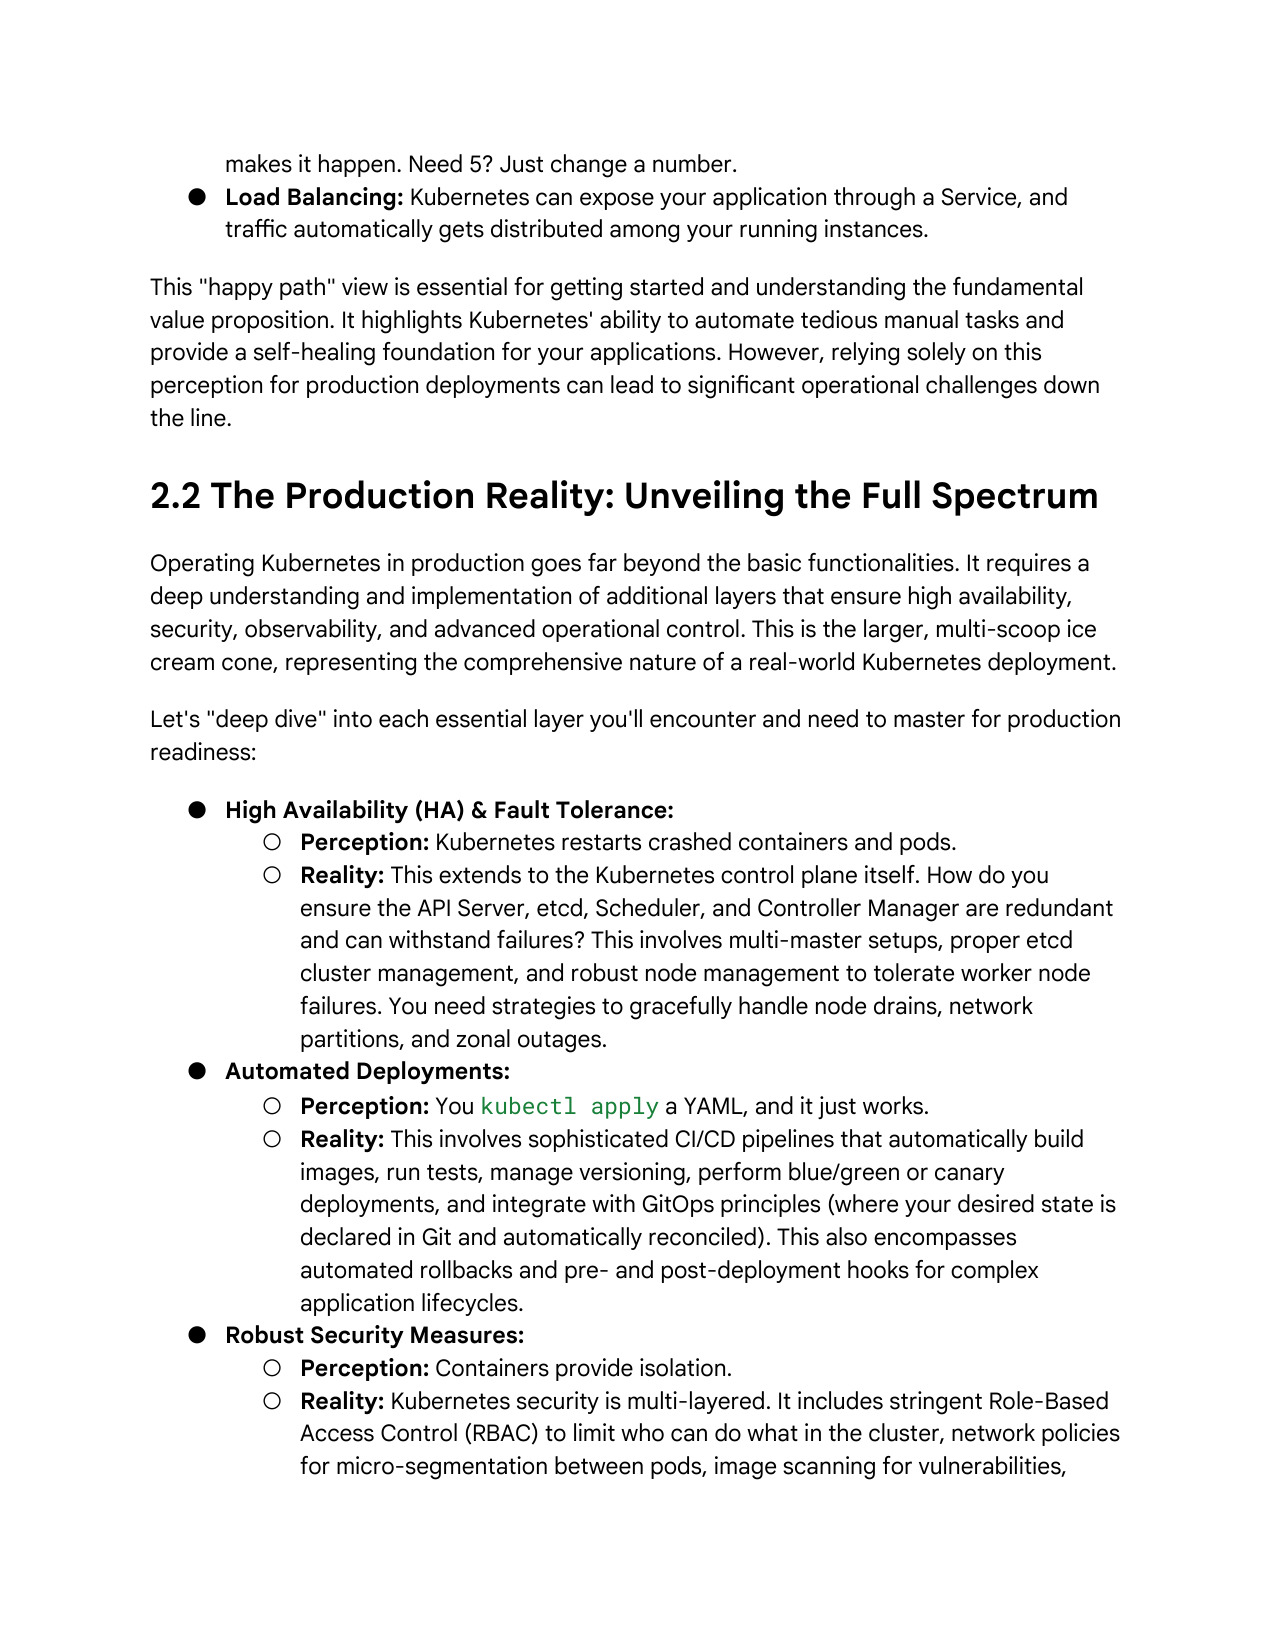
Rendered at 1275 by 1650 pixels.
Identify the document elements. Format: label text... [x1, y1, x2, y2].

text Let's "deep dive" into each essential layer you'll encounter and need to master for production readiness: [150, 706, 1125, 767]
list High Availability (HA) & Fault Tolerance: [187, 796, 1125, 825]
text Operating Kubernetes in production goes far beyond the basic functionalities. It requires a deep understanding and implementation of additional layers that ensure high availability, security, observability, and advanced operational control. This is the larger, multi-scoop ice cream cone, representing the comprehensive nature of a real-world Kubernetes deployment. [150, 550, 1125, 677]
list Reality: This involves sophisticated CI/CD pipelines that automatically build images, run tests, manage versioning, perform blue/green or canary deployments, and integrate with GitOps principles (where your desired state is declared in Git and automatically reconciled). This also encompasses automated rollbacks and pre- and post-deployment hooks for complex application lifecycles. [262, 1125, 1125, 1317]
text This "happy path" view is essential for getting started and understanding the fundamental value proposition. It highlights Kubernetes' ability to automate tedious manual tasks and provide a self-healing foundation for your applications. However, relying solely on this perception for production deployments can lead to significant operational challenges down the line. [150, 273, 1125, 433]
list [187, 150, 1125, 179]
list Perception: Kubernetes restarts crashed containers and pods. [262, 829, 1125, 857]
list Load Balancing: Kubernetes can expose your application through a Service, and traffic automatically gets distributed among your running instances. [187, 183, 1125, 244]
list Robust Security Measures: [187, 1321, 1125, 1350]
list Perception: Containers provide isolation. [262, 1354, 1125, 1383]
list Automated Deployments: [187, 1058, 1125, 1086]
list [262, 1387, 1125, 1481]
list Perception: You kubectl apply a YAML, and it just works. [262, 1090, 1125, 1121]
subtitle 2.2 The Production Reality: Unveiling the Full Spectrum [150, 474, 1125, 518]
list Reality: This extends to the Kubernetes control plane itself. How do you ensure the API Server, etcd, Scheduler, and Controller Manager are redundant and can withstand failures? This involves multi-master setups, proper etcd cluster management, and robust node management to tolerate worker node failures. You need strategies to gracefully handle node drains, network partitions, and zonal outages. [262, 861, 1125, 1054]
